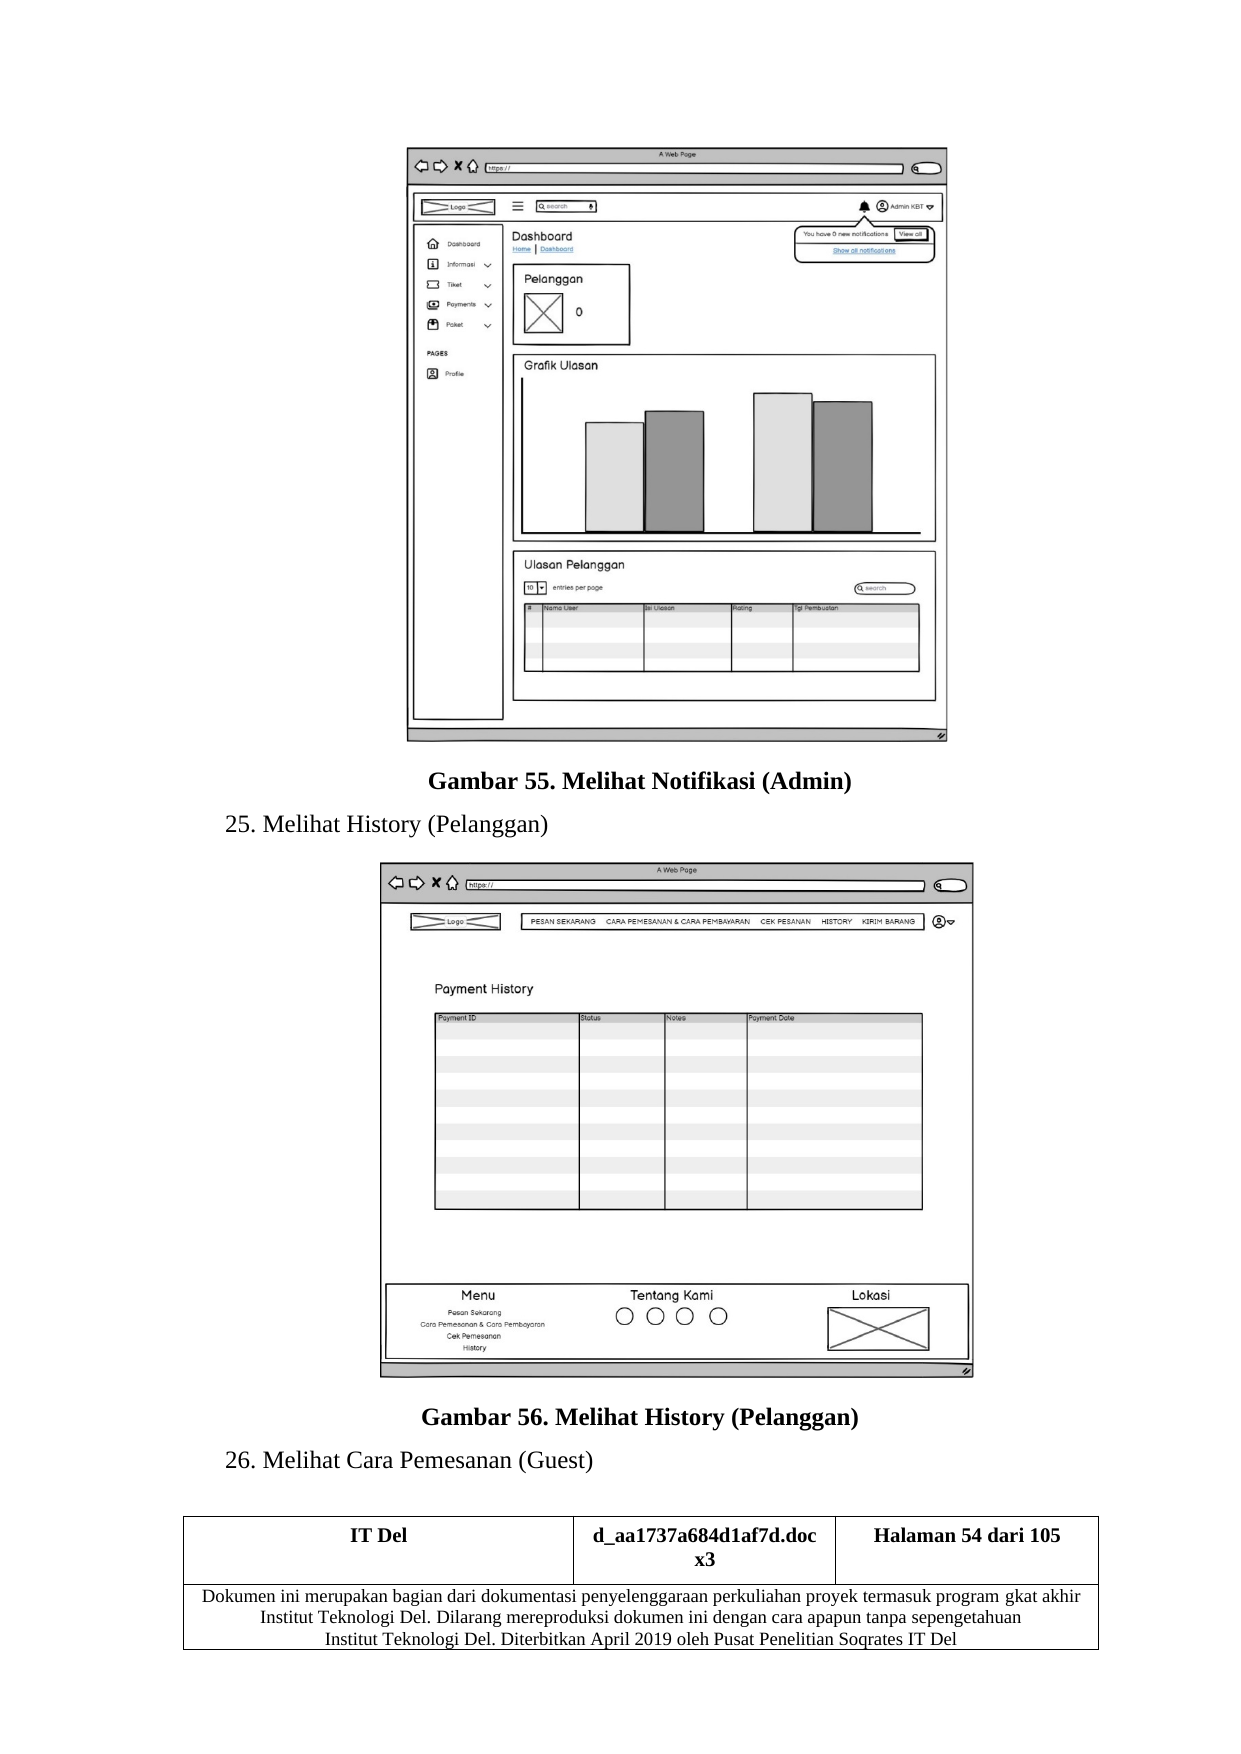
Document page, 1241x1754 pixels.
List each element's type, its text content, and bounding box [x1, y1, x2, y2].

picture [380, 862, 974, 1378]
list Melihat Cara Pemesanan (Guest) [225, 1446, 1092, 1474]
picture [406, 147, 948, 742]
list Melihat History (Pelanggan) [225, 809, 1092, 838]
